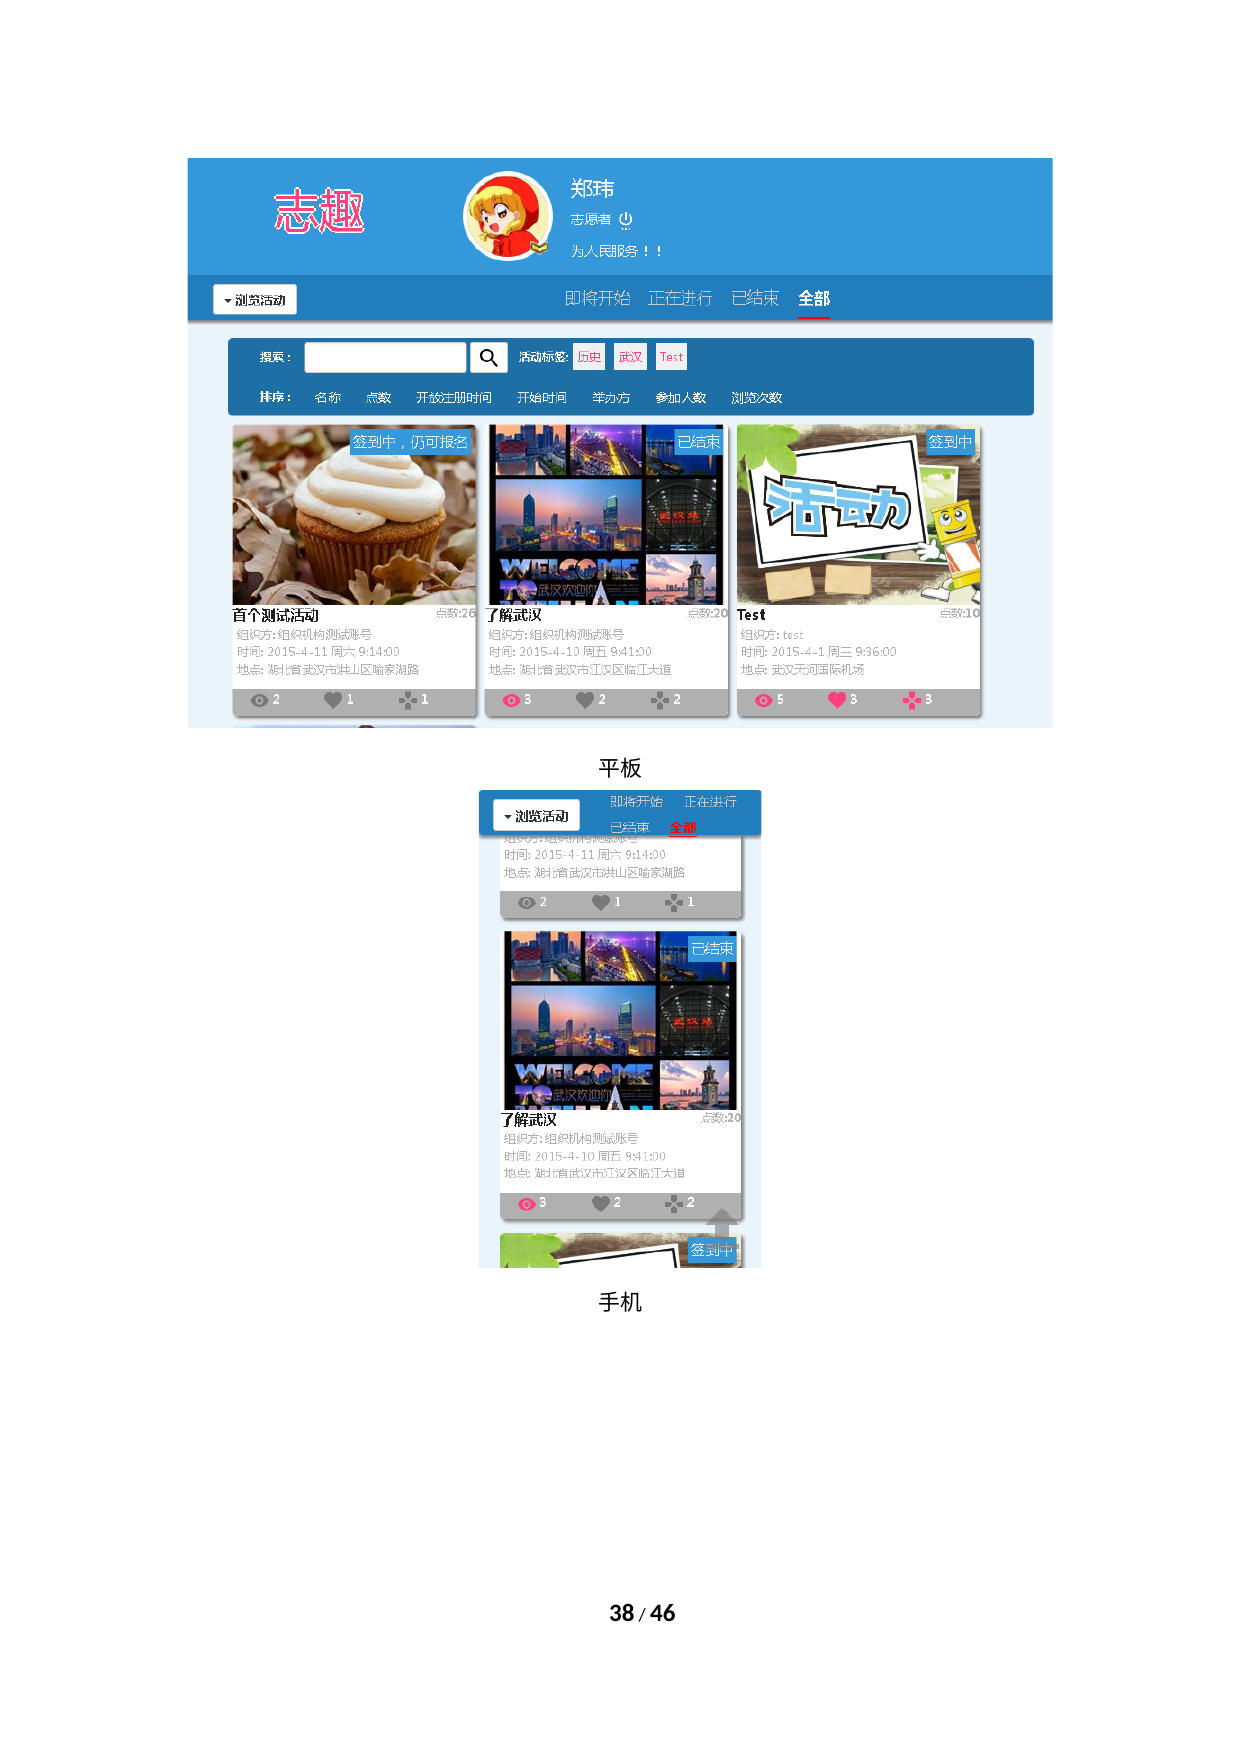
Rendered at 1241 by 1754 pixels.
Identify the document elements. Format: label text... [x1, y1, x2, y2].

text 平板 [187, 750, 1053, 783]
picture [478, 790, 762, 1268]
picture [187, 158, 1053, 728]
text 手机 [187, 1285, 1053, 1317]
